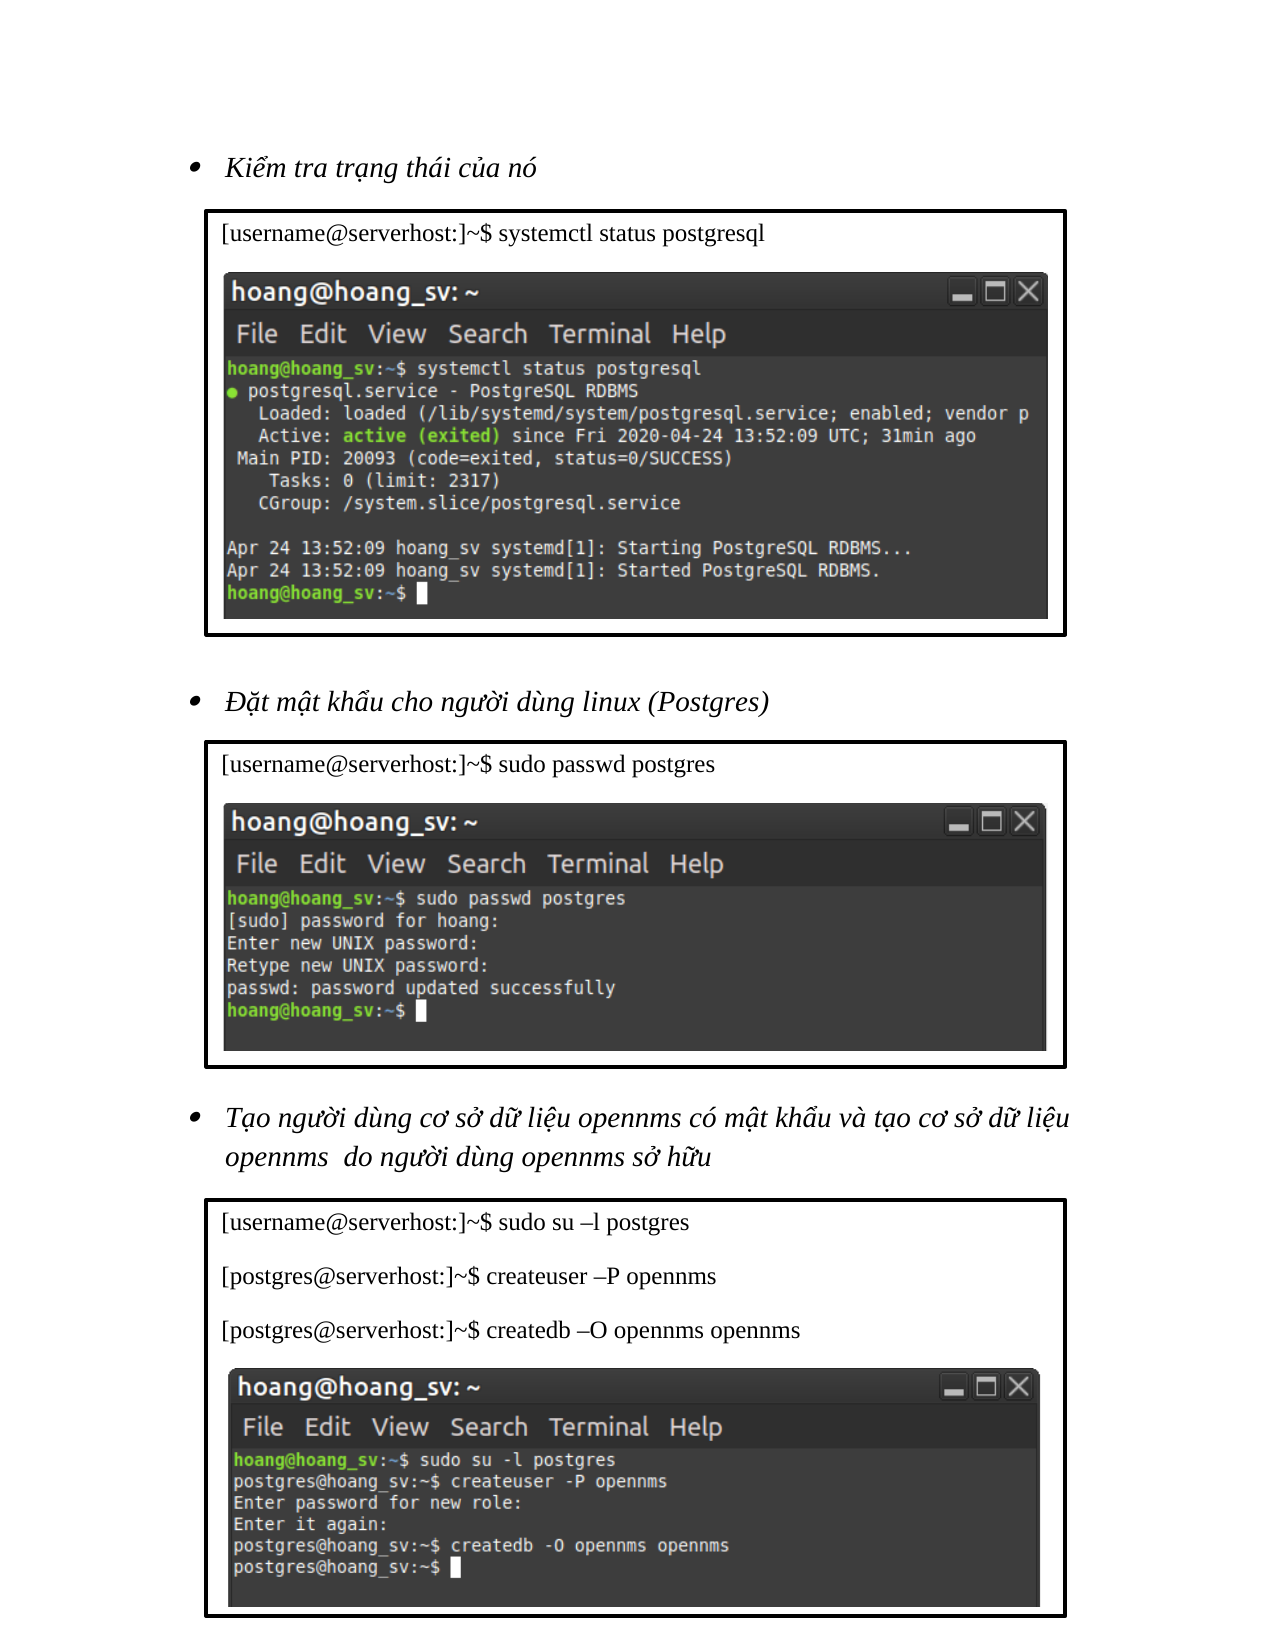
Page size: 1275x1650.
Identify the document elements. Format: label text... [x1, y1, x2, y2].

picture [223, 803, 1048, 1051]
list Tạo người dùng cơ sở dữ liệu opennms có mật khẩu và tạo cơ sở dữ liệu opennms do người dùng opennms sở hữu [187, 1100, 1125, 1172]
list Đặt mật khẩu cho người dùng linux (Postgres) [187, 684, 1125, 718]
picture [227, 1368, 1044, 1607]
picture [223, 272, 1048, 619]
list Kiểm tra trạng thái của nó [187, 150, 1125, 184]
